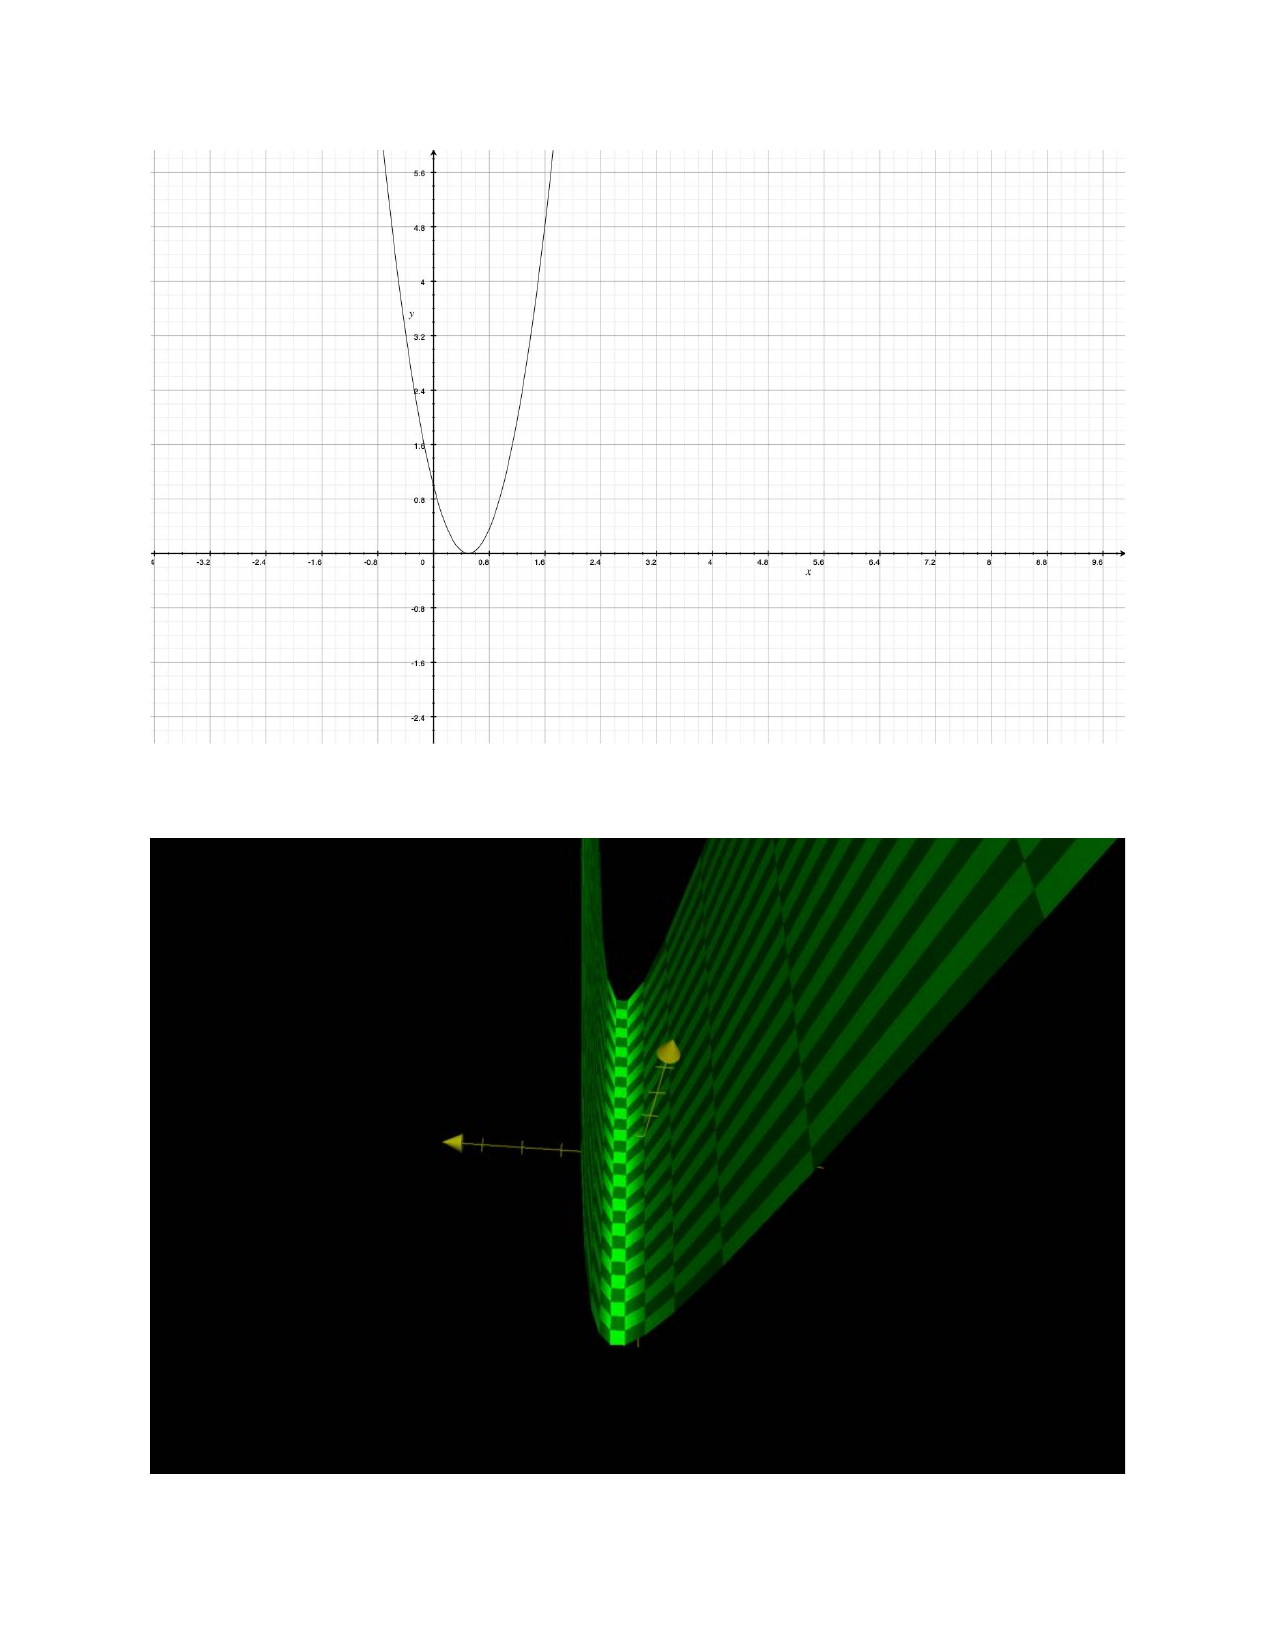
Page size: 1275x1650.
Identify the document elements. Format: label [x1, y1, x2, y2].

picture [150, 838, 1125, 1474]
picture [150, 150, 1125, 744]
